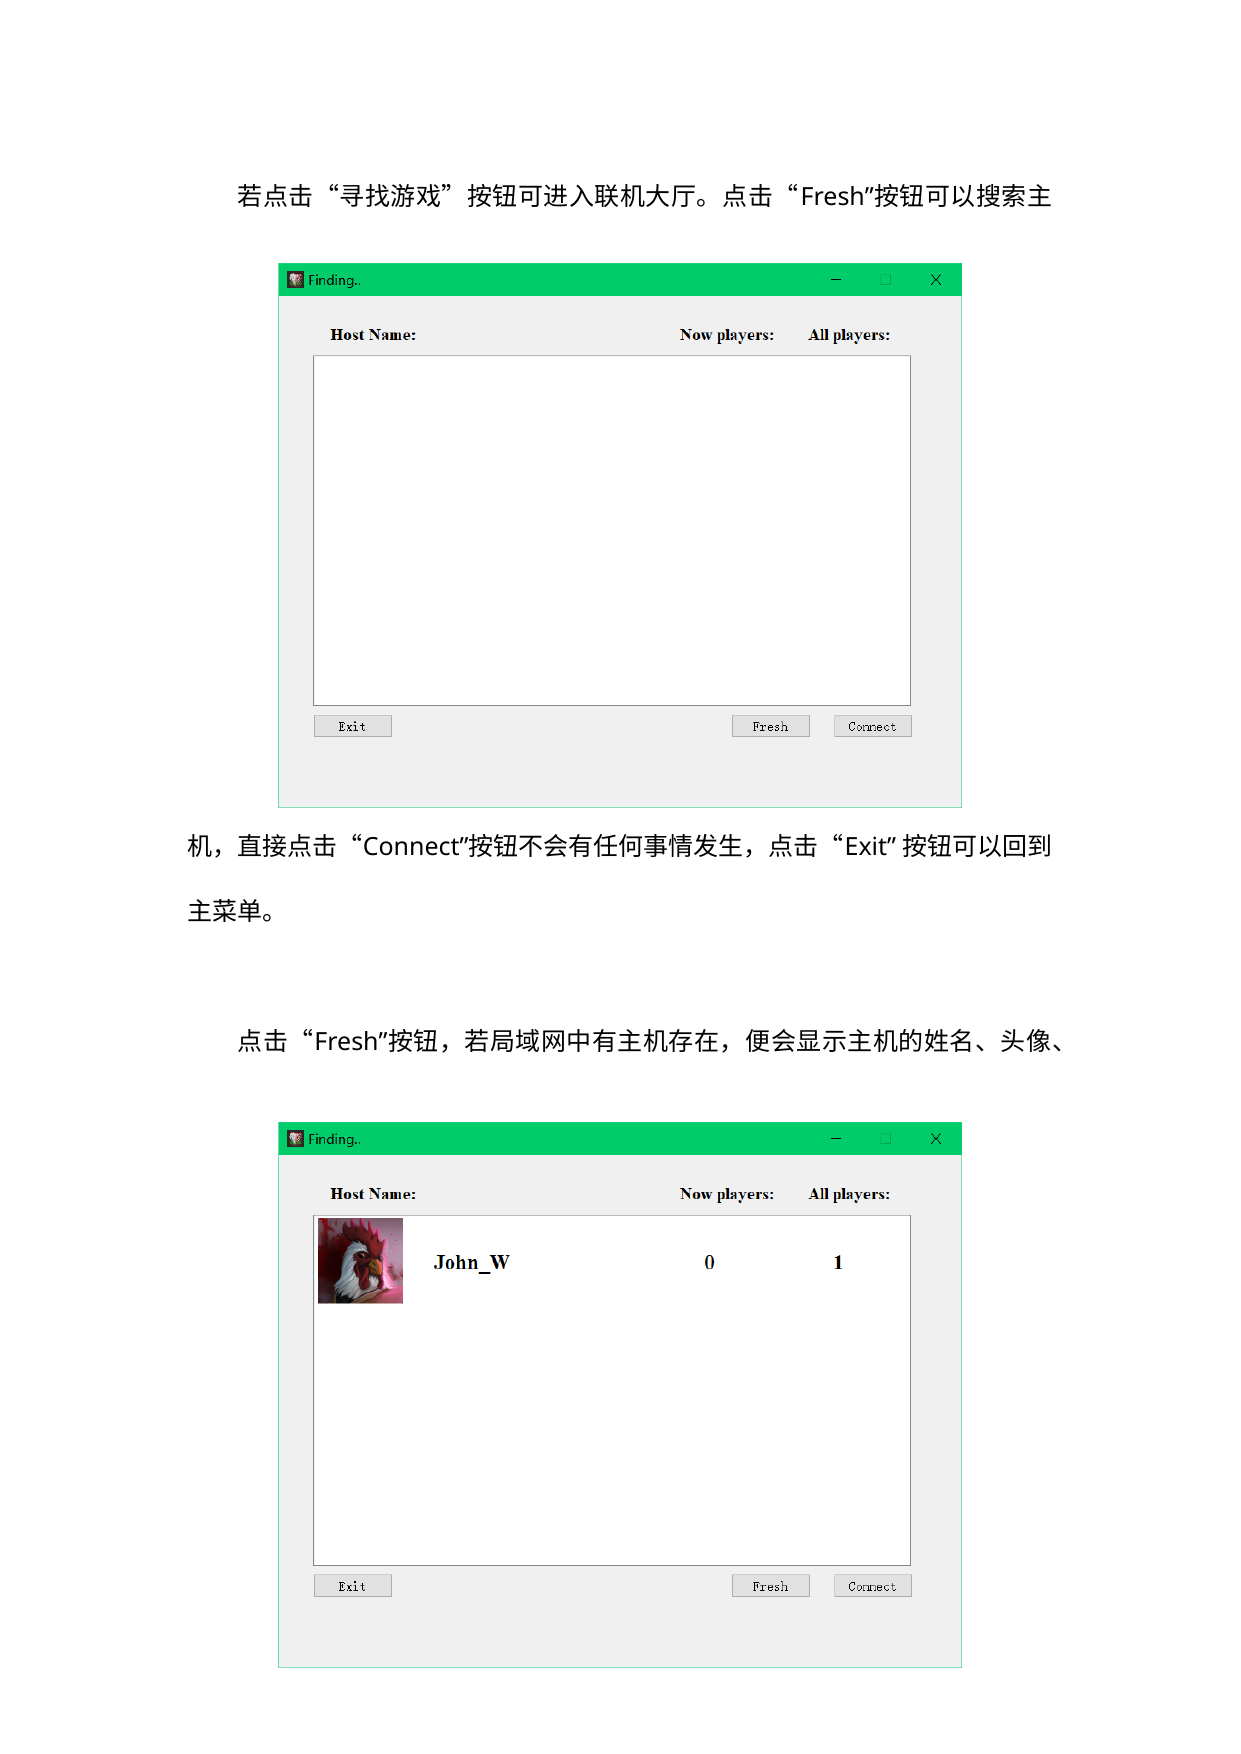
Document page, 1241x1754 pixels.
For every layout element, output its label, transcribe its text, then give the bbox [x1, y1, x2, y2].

picture [278, 1122, 962, 1668]
picture [278, 263, 962, 808]
text 点击“Fresh”按钮，若局域网中有主机存在，便会显示主机的姓名、头像、房间当前人数和房间人数上限，如下图所示。想与主机联机需要单机想要进入的主机条目并点击“Connect”按钮，或直接双击主机条目。 [187, 1007, 1053, 1072]
